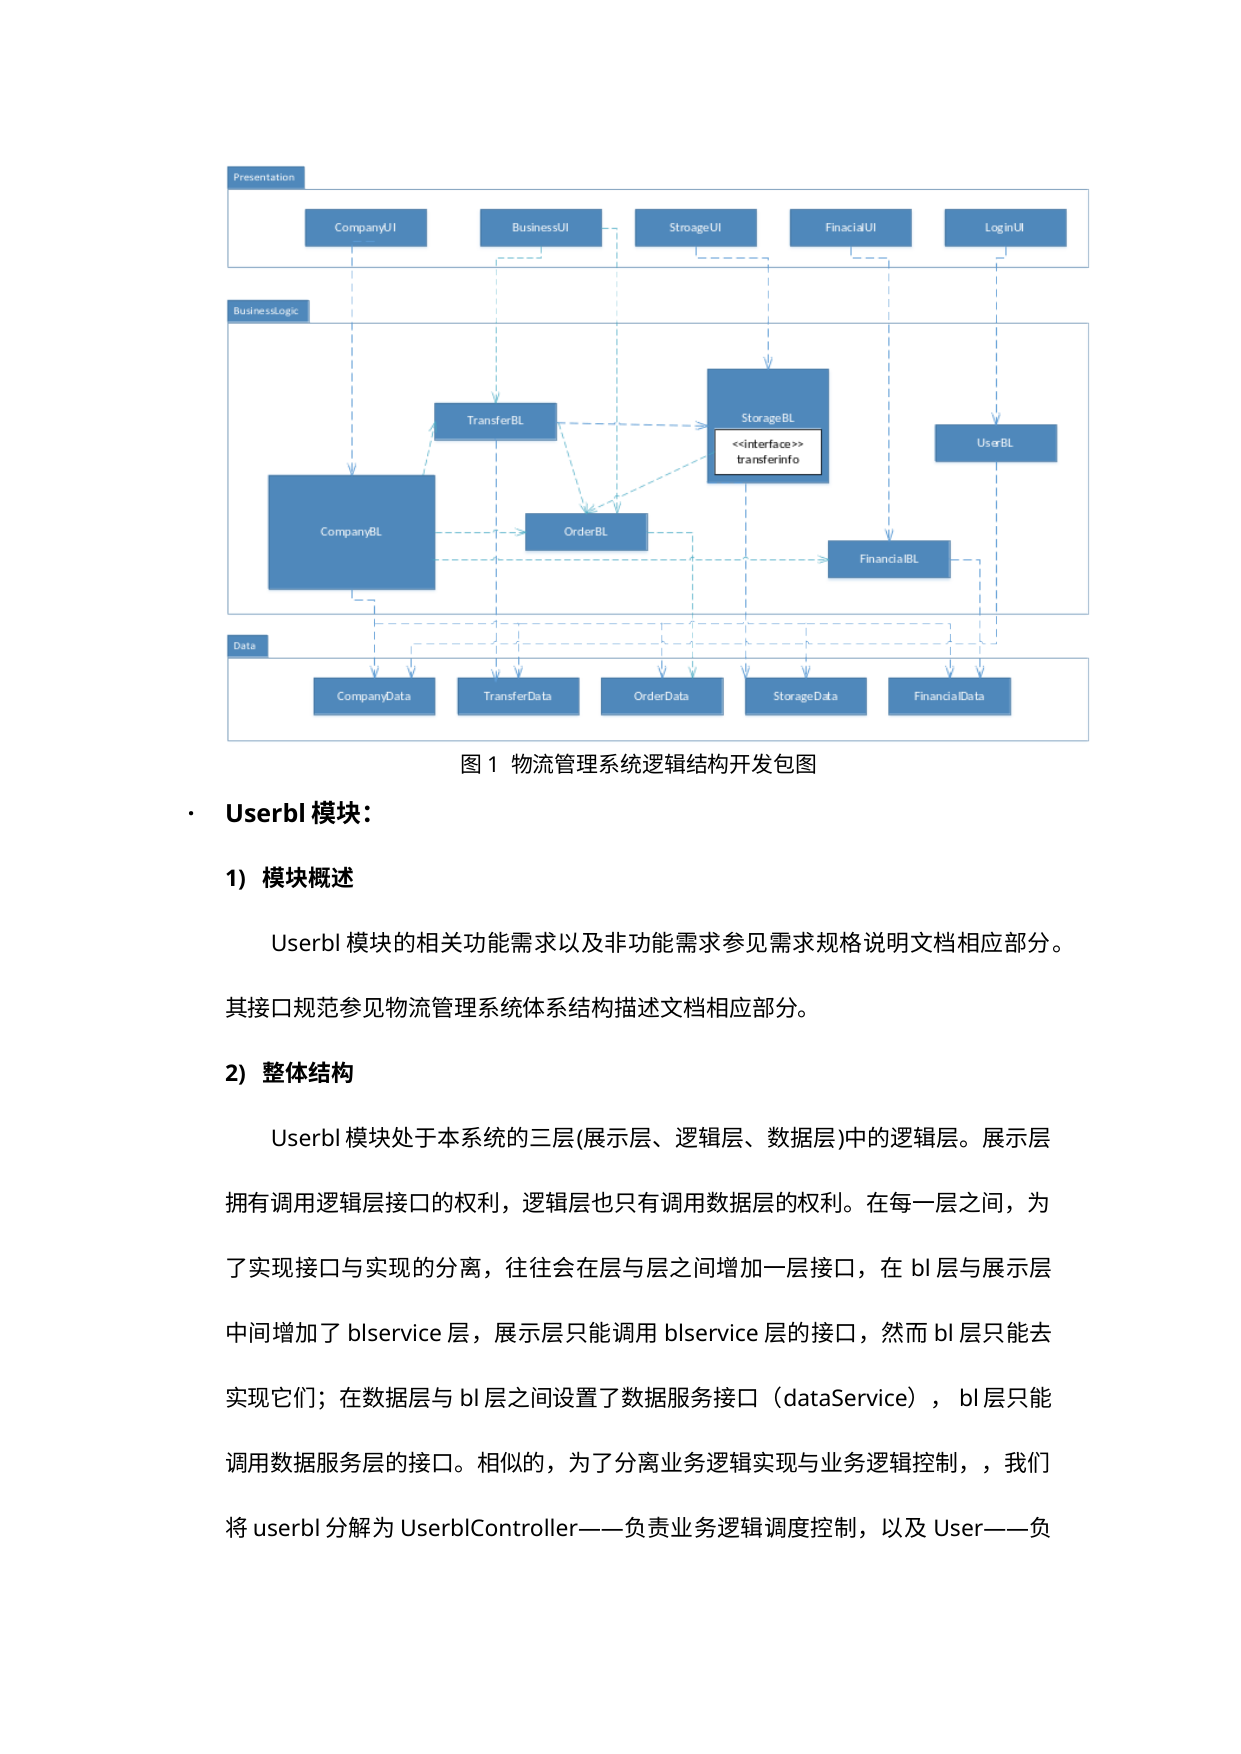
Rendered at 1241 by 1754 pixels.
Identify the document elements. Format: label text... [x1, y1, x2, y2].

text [225, 1104, 1053, 1559]
text Userbl模块的相关功能需求以及非功能需求参见需求规格说明文档相应部分。其接口规范参见物流管理系统体系结构描述文档相应部分。 [225, 909, 1053, 1039]
list 模块概述 [225, 844, 1053, 909]
list 整体结构 [225, 1039, 1053, 1104]
list Userbl模块： [187, 779, 1053, 844]
list 图1 物流管理系统逻辑结构开发包图 [225, 747, 1053, 779]
